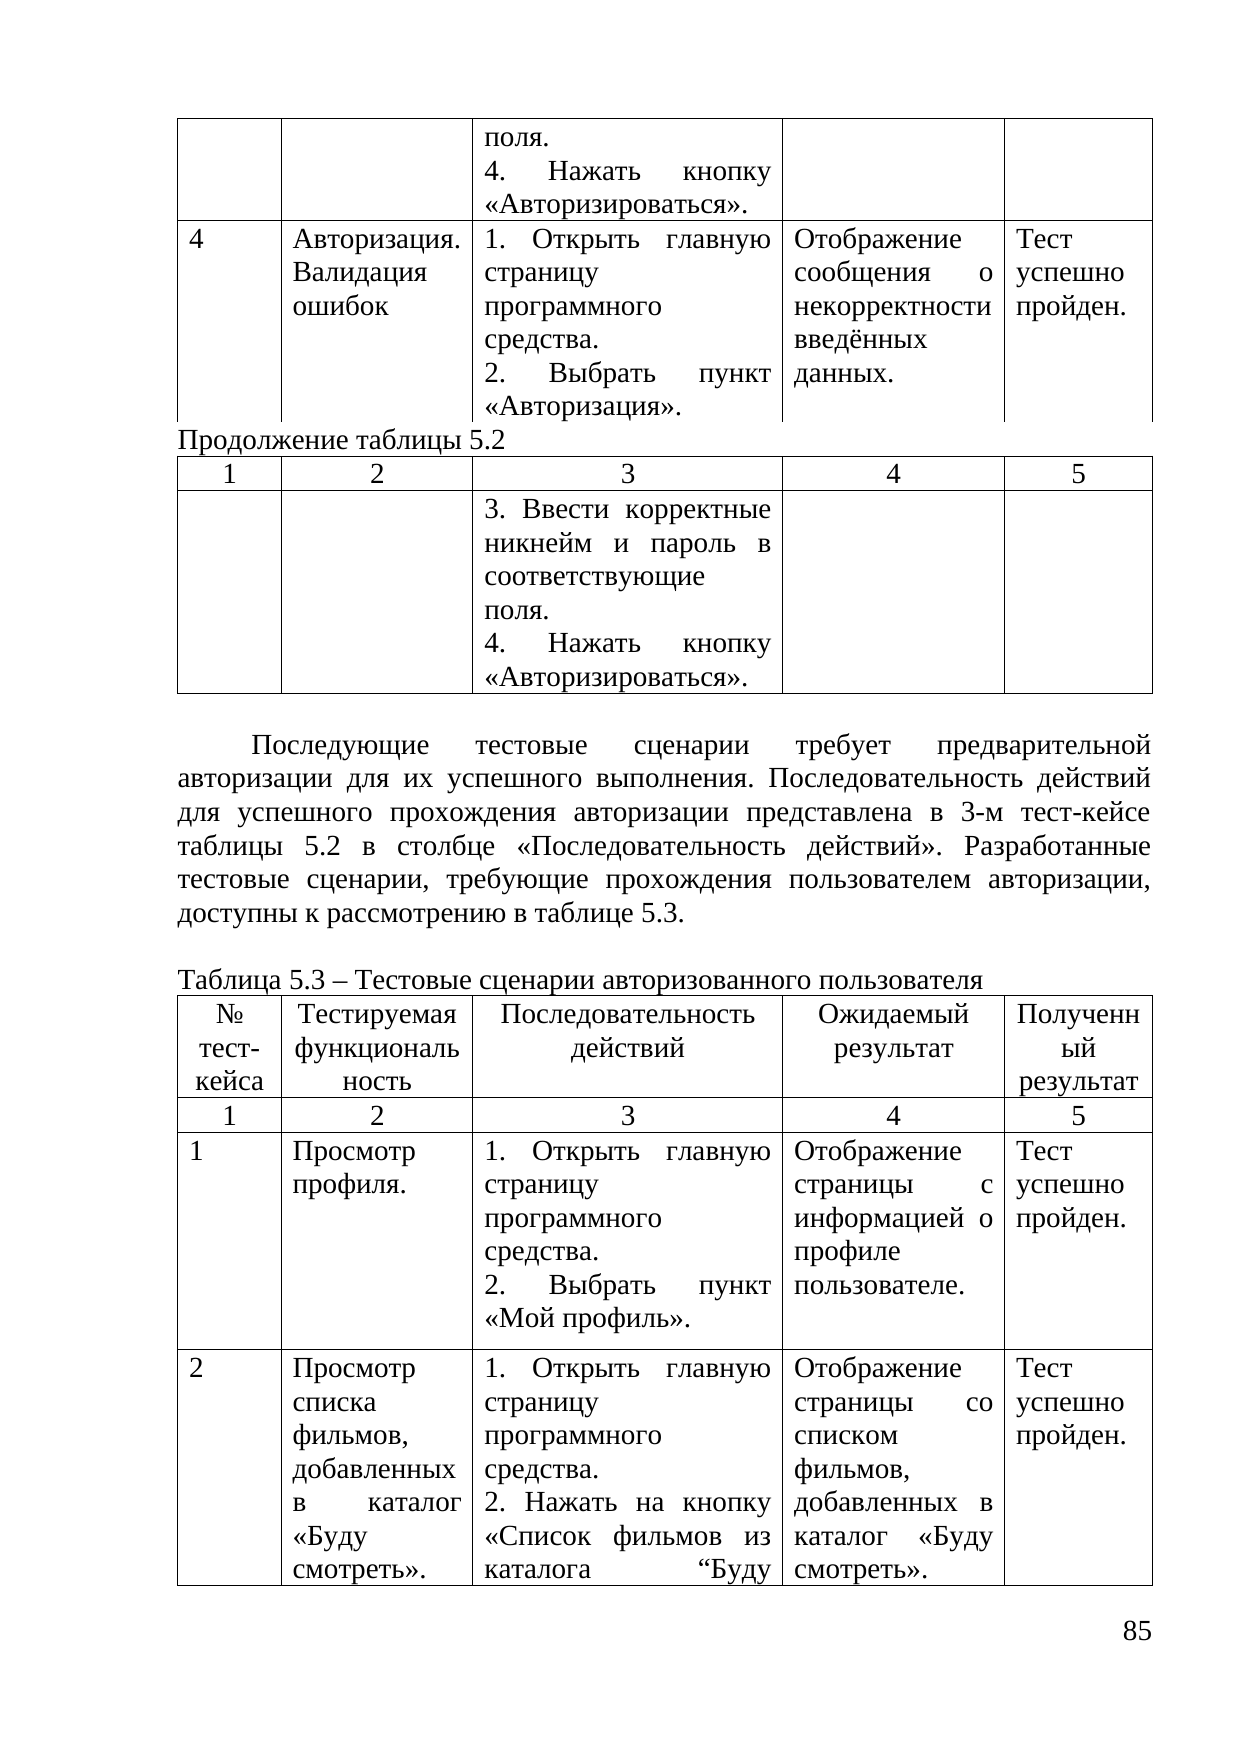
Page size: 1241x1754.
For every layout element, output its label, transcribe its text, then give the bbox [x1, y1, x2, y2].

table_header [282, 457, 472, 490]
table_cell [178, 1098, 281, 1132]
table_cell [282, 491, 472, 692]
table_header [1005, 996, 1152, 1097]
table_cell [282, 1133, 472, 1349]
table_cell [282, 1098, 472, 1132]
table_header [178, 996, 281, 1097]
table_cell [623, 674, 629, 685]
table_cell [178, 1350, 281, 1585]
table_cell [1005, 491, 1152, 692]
text Таблица 5.3 – Тестовые сценарии авторизованного пользователя [177, 962, 1152, 995]
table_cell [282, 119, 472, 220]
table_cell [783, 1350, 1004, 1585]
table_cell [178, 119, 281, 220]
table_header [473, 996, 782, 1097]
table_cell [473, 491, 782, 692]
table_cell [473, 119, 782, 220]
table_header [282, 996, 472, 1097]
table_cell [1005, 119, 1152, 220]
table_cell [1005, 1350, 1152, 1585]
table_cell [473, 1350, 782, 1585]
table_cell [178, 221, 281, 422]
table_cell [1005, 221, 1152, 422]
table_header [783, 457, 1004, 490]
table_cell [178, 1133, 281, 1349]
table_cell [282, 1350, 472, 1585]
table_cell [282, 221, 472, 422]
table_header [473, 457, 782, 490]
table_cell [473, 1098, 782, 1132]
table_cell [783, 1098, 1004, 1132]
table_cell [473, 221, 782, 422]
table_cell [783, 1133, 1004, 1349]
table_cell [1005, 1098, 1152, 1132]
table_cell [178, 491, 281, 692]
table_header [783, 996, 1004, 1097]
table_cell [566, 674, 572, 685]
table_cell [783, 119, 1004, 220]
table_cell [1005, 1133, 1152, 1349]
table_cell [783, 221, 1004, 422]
text Продолжение таблицы 5.2 [177, 422, 1152, 456]
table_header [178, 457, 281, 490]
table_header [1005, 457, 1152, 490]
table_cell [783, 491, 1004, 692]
text Последующие тестовые сценарии требует предварительной авторизации для их успешного выполнения. Последовательность действий для успешного прохождения авторизации представлена в 3-м тест-кейсе таблицы 5.2 в столбце «Последовательность действий». Разработанные тестовые сценарии, требующие прохождения пользователем авторизации, доступны к рассмотрению в таблице 5.3. [177, 727, 1152, 928]
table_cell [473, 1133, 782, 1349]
